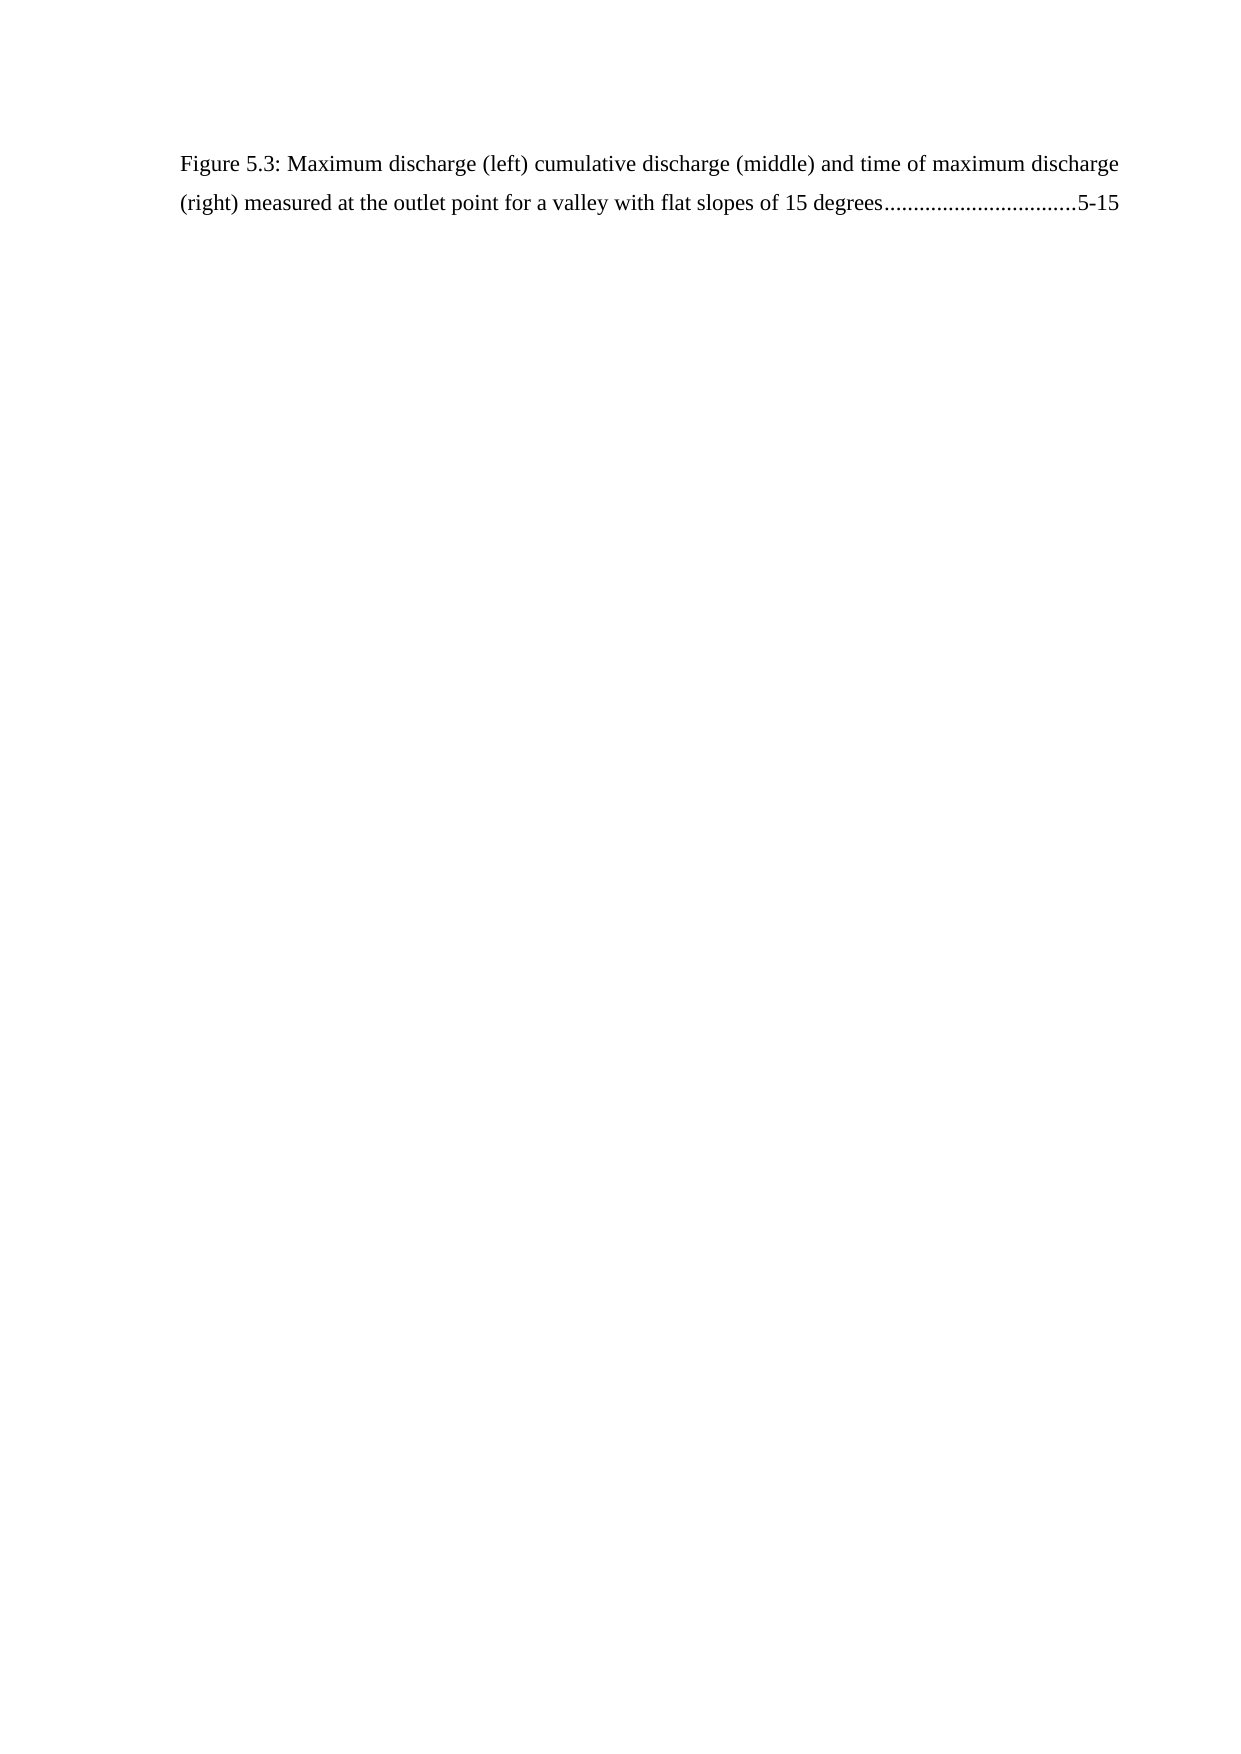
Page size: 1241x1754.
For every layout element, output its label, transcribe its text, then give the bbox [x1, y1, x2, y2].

text Figure 5.3: Maximum discharge (left) cumulative discharge (middle) and time of maximum discharge (right) measured at the outlet point for a valley with flat slopes of 15 degrees 5-15 [180, 150, 1120, 216]
